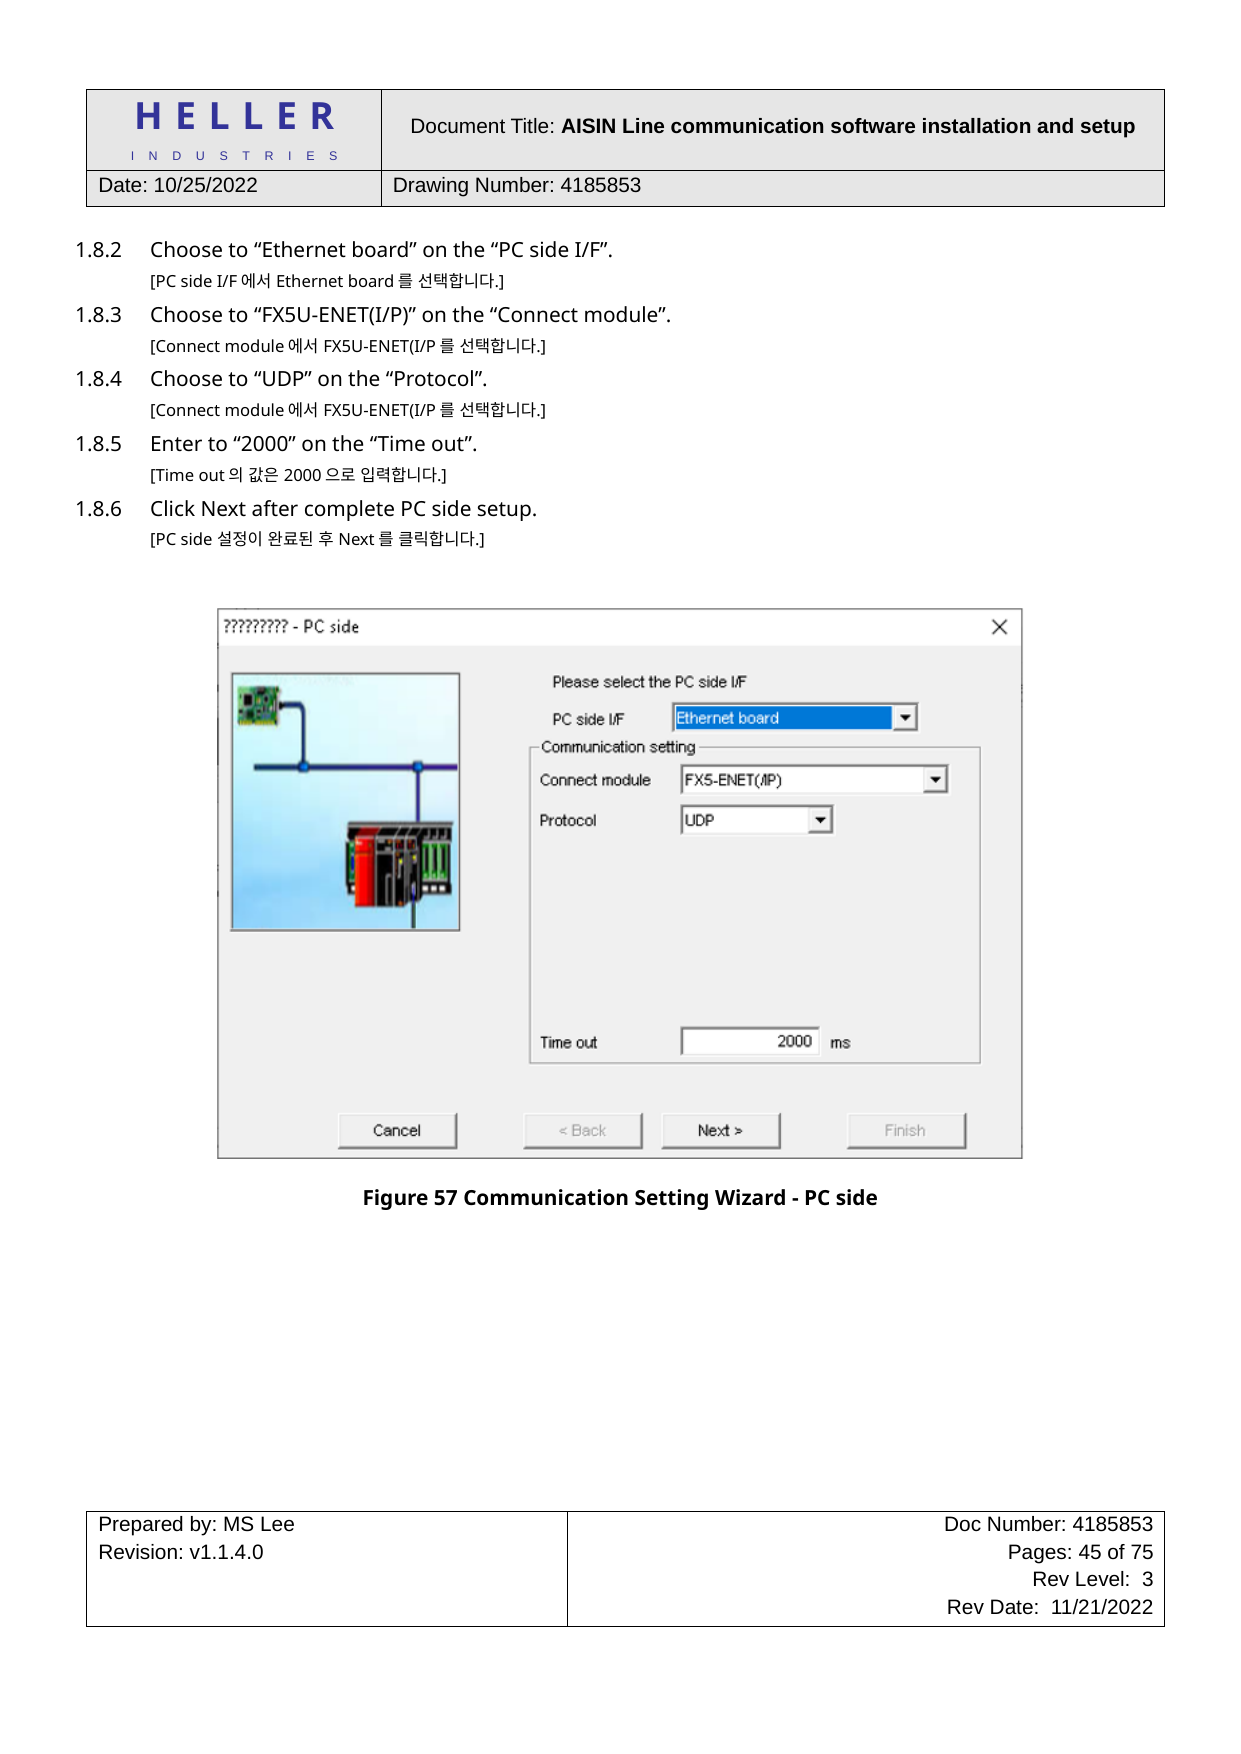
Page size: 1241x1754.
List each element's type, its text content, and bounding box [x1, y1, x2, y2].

text [PC side I/F에서 Ethernet board를 선택합니다.] [75, 268, 1165, 292]
text [Connect module에서 FX5U-ENET(I/P를 선택합니다.] [75, 333, 1165, 357]
subtitle Choose to “FX5U-ENET(I/P)” on the “Connect module”. [75, 300, 1165, 328]
text [Time out의 값은 2000으로 입력합니다.] [75, 462, 1165, 486]
subtitle Click Next after complete PC side setup. [75, 494, 1165, 522]
subtitle Enter to “2000” on the “Time out”. [75, 429, 1165, 458]
text [Connect module에서 FX5U-ENET(I/P를 선택합니다.] [75, 397, 1165, 421]
subtitle Choose to “Ethernet board” on the “PC side I/F”. [75, 235, 1165, 264]
picture [216, 607, 1024, 1159]
subtitle Choose to “UDP” on the “Protocol”. [75, 364, 1165, 393]
text [PC side 설정이 완료된 후 Next를 클릭합니다.] [75, 526, 1165, 551]
